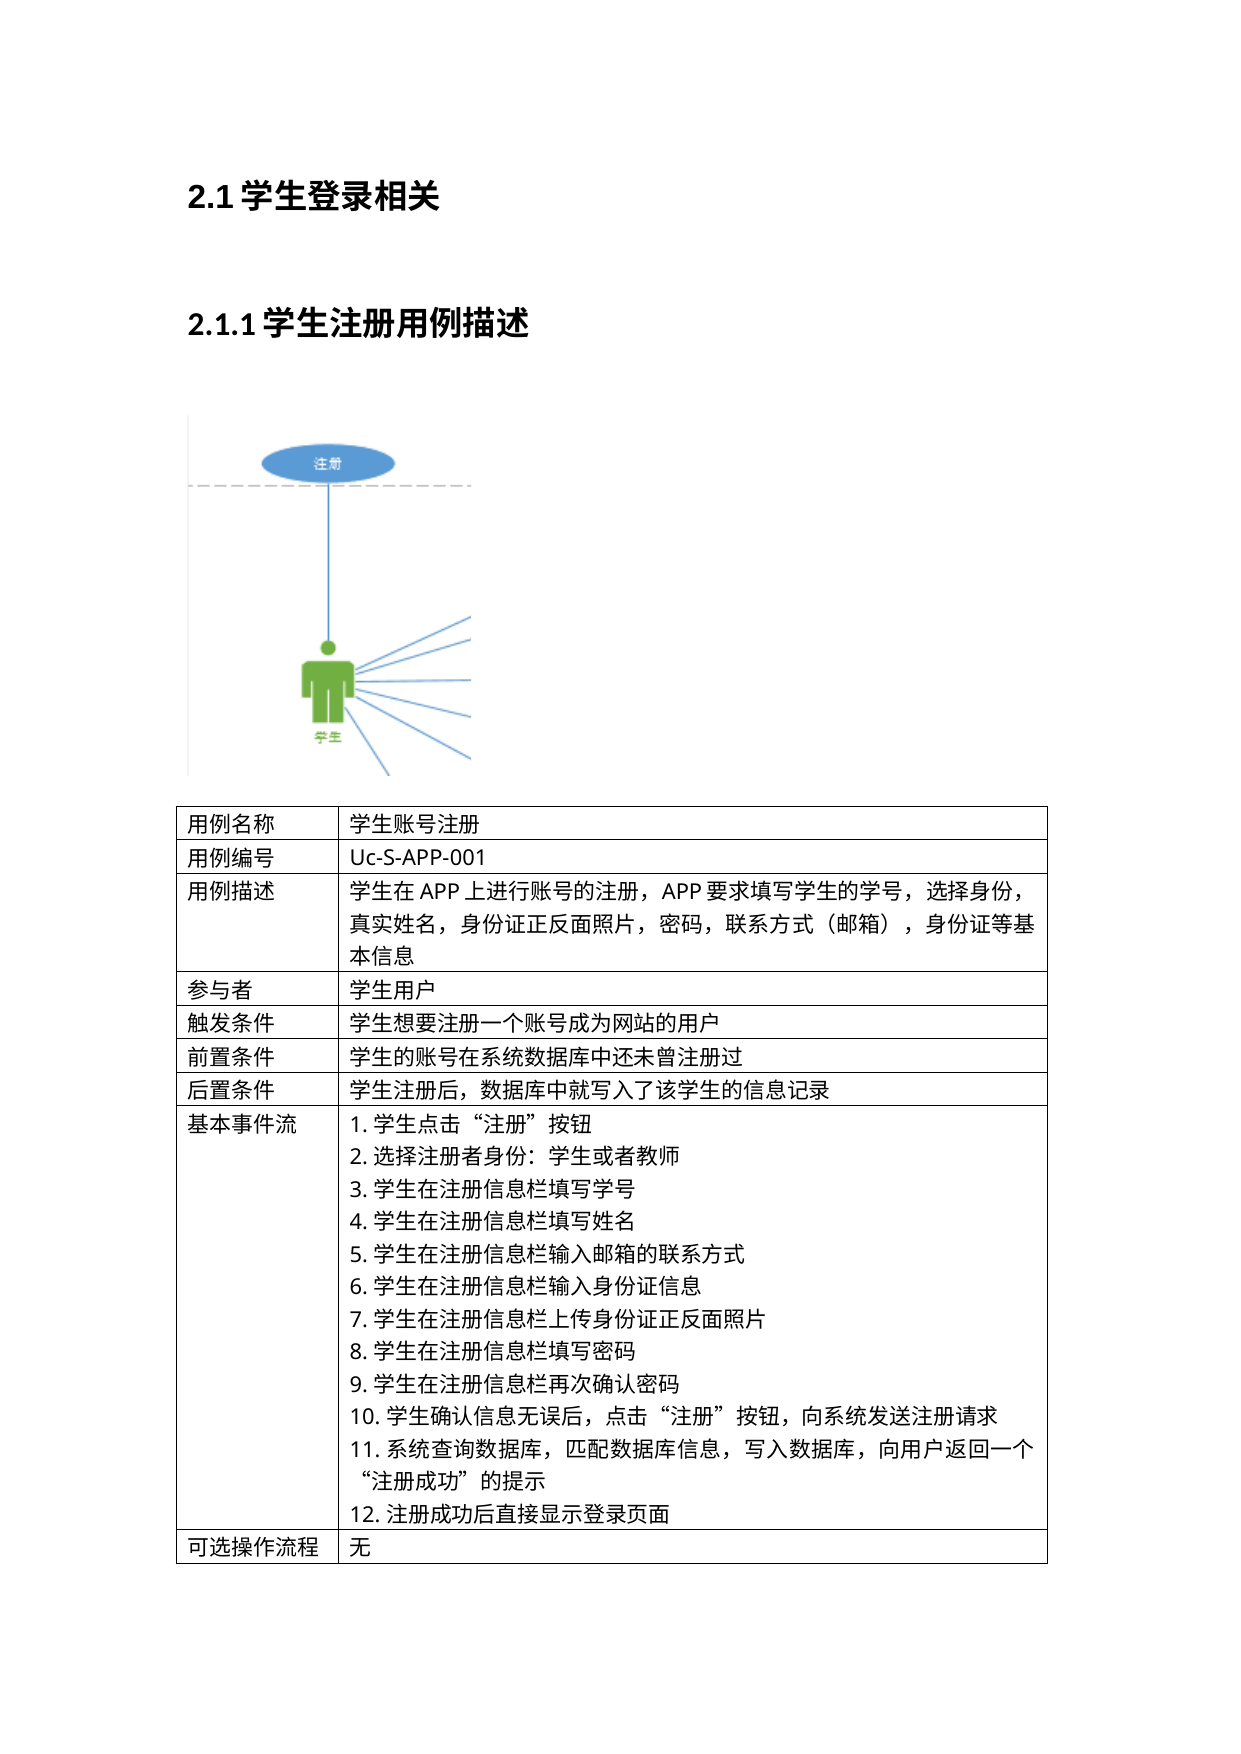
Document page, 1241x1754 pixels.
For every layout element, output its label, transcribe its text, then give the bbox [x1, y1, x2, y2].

table_cell 学生在APP上进行账号的注册，APP要求填写学生的学号，选择身份，真实姓名，身份证正反面照片，密码，联系方式（邮箱），身份证等基本信息 [339, 874, 1047, 971]
table_cell 用例编号 [177, 840, 338, 873]
table_cell 触发条件 [177, 1006, 338, 1038]
table_cell 可选操作流程 [177, 1530, 338, 1562]
table_cell 基本事件流 [177, 1106, 338, 1529]
table_cell Uc-S-APP-001 [339, 840, 1047, 873]
table_cell 无 [339, 1530, 1047, 1562]
table_cell 学生的账号在系统数据库中还未曾注册过 [339, 1039, 1047, 1072]
table_cell 后置条件 [177, 1073, 338, 1105]
table_cell 前置条件 [177, 1039, 338, 1072]
table_header 用例名称 [177, 807, 338, 839]
table_cell 学生注册后，数据库中就写入了该学生的信息记录 [339, 1073, 1047, 1105]
table_cell 用例描述 [177, 874, 338, 971]
table_cell 参与者 [177, 972, 338, 1005]
table_cell 学生想要注册一个账号成为网站的用户 [339, 1006, 1047, 1038]
subtitle 2.1学生登录相关 [187, 162, 1053, 227]
table_cell 学生点击“注册”按钮 选择注册者身份：学生或者教师 学生在注册信息栏填写学号 学生在注册信息栏填写姓名 学生在注册信息栏输入邮箱的联系方式 学生在注册信息栏输入身份证信息 学生在注册信息栏上传身份证正反面照片 学生在注册信息栏填写密码 学生在注册信息栏再次确认密码 学生确认信息无误后，点击“注册”按钮，向系统发送注册请求 系统查询数据库，匹配数据库信息，写入数据库，向用户返回一个“注册成功”的提示 注册成功后直接显示登录页面 [339, 1106, 1047, 1529]
table_cell 学生用户 [339, 972, 1047, 1005]
subtitle 2.1.1学生注册用例描述 [187, 289, 1053, 354]
picture [187, 415, 472, 776]
table_header 学生账号注册 [339, 807, 1047, 839]
